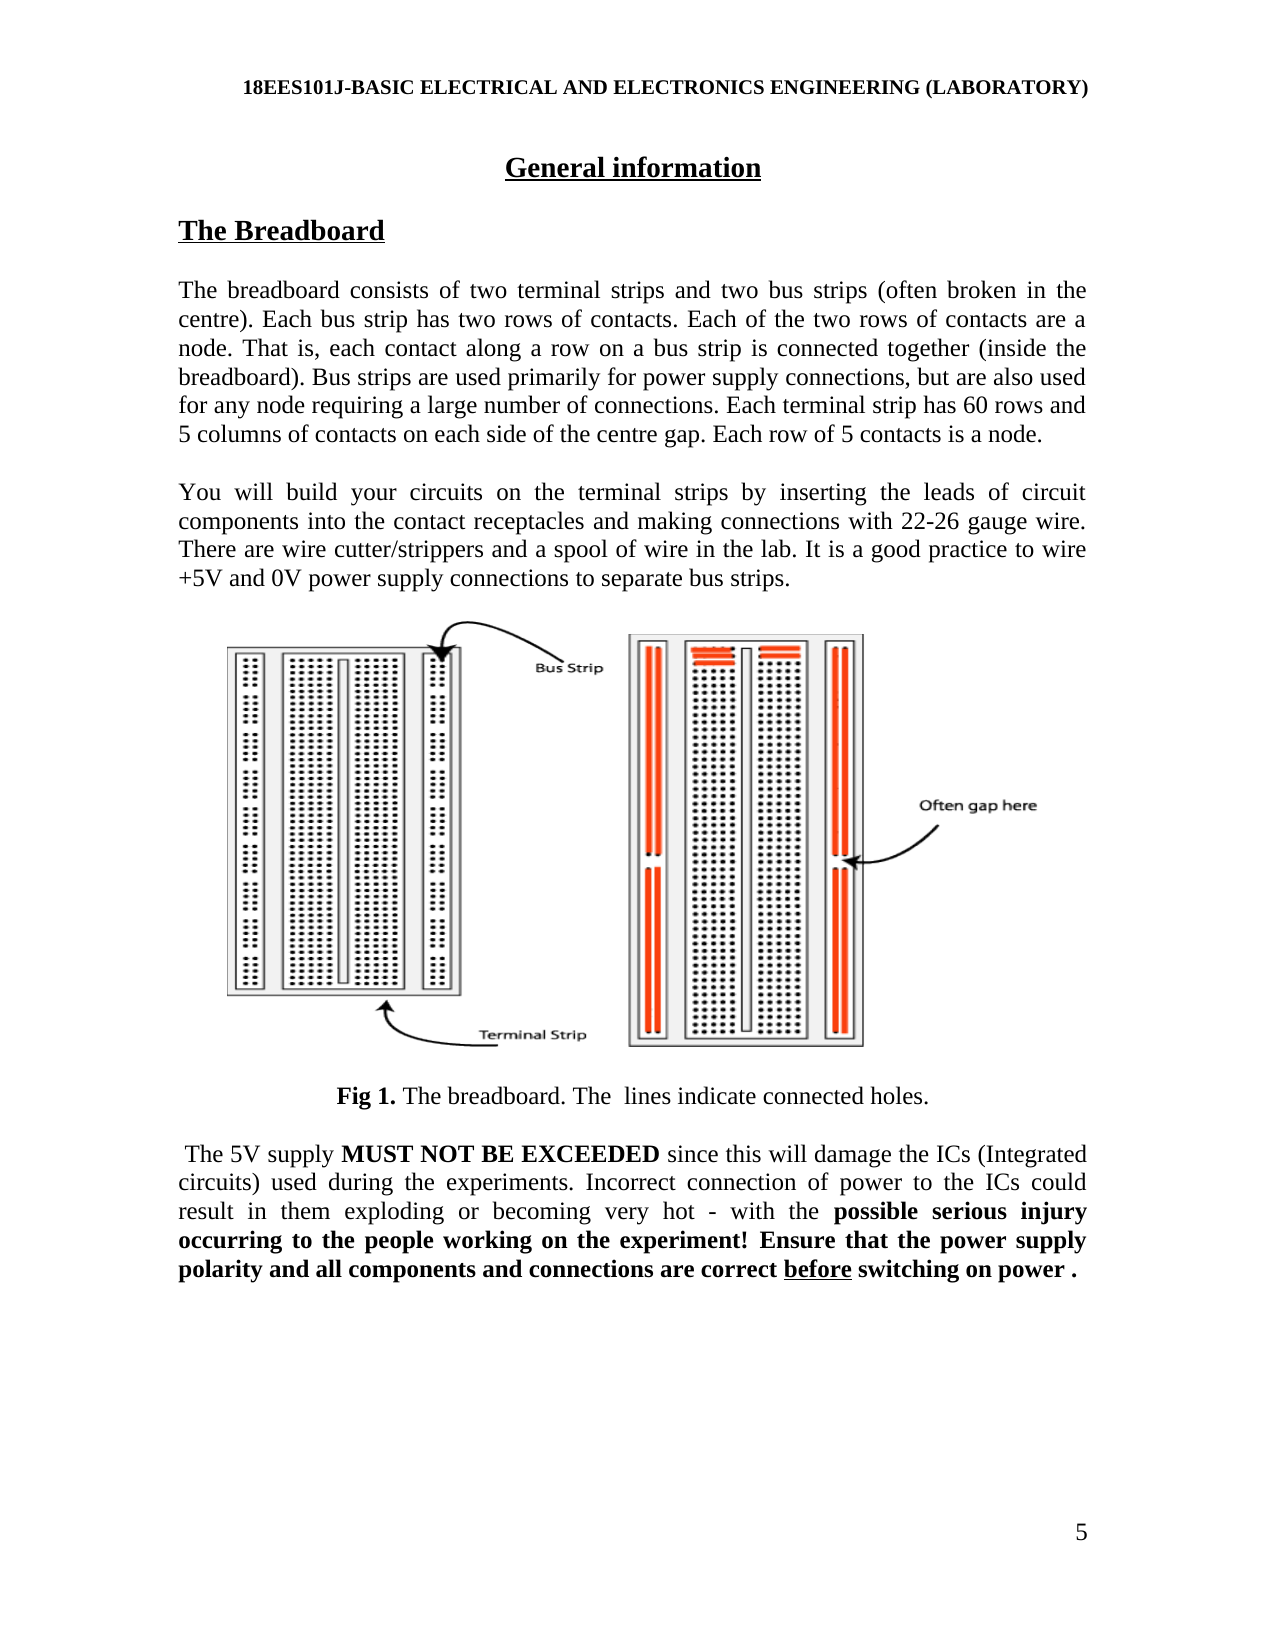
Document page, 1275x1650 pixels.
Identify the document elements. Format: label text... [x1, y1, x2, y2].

text The 5V supply MUST NOT BE EXCEEDED since this will damage the ICs (Integrated circuits) used during the experiments. Incorrect connection of power to the ICs could result in them exploding or becoming very hot - with the possible serious injury occurring to the people working on the experiment! Ensure that the power supply polarity and all components and connections are correct before switching on power . [178, 1139, 1087, 1282]
text Fig 1. The breadboard. The lines indicate connected holes. [178, 1081, 1087, 1109]
picture [628, 634, 1039, 1047]
text General information [178, 150, 1087, 183]
text The Breadboard [178, 213, 1087, 246]
picture [227, 621, 604, 1047]
text You will build your circuits on the terminal strips by inserting the leads of circuit components into the contact receptacles and making connections with 22-26 gauge wire. There are wire cutter/strippers and a spool of wire in the lab. It is a good practice to wire +5V and 0V power supply connections to separate bus strips. [178, 477, 1087, 592]
text The breadboard consists of two terminal strips and two bus strips (often broken in the centre). Each bus strip has two rows of contacts. Each of the two rows of contacts are a node. That is, each contact along a row on a bus strip is connected together (inside the breadboard). Bus strips are used primarily for power supply connections, but are also used for any node requiring a large number of connections. Each terminal strip has 60 rows and 5 columns of contacts on each side of the centre gap. Each row of 5 contacts is a node. [178, 275, 1087, 448]
